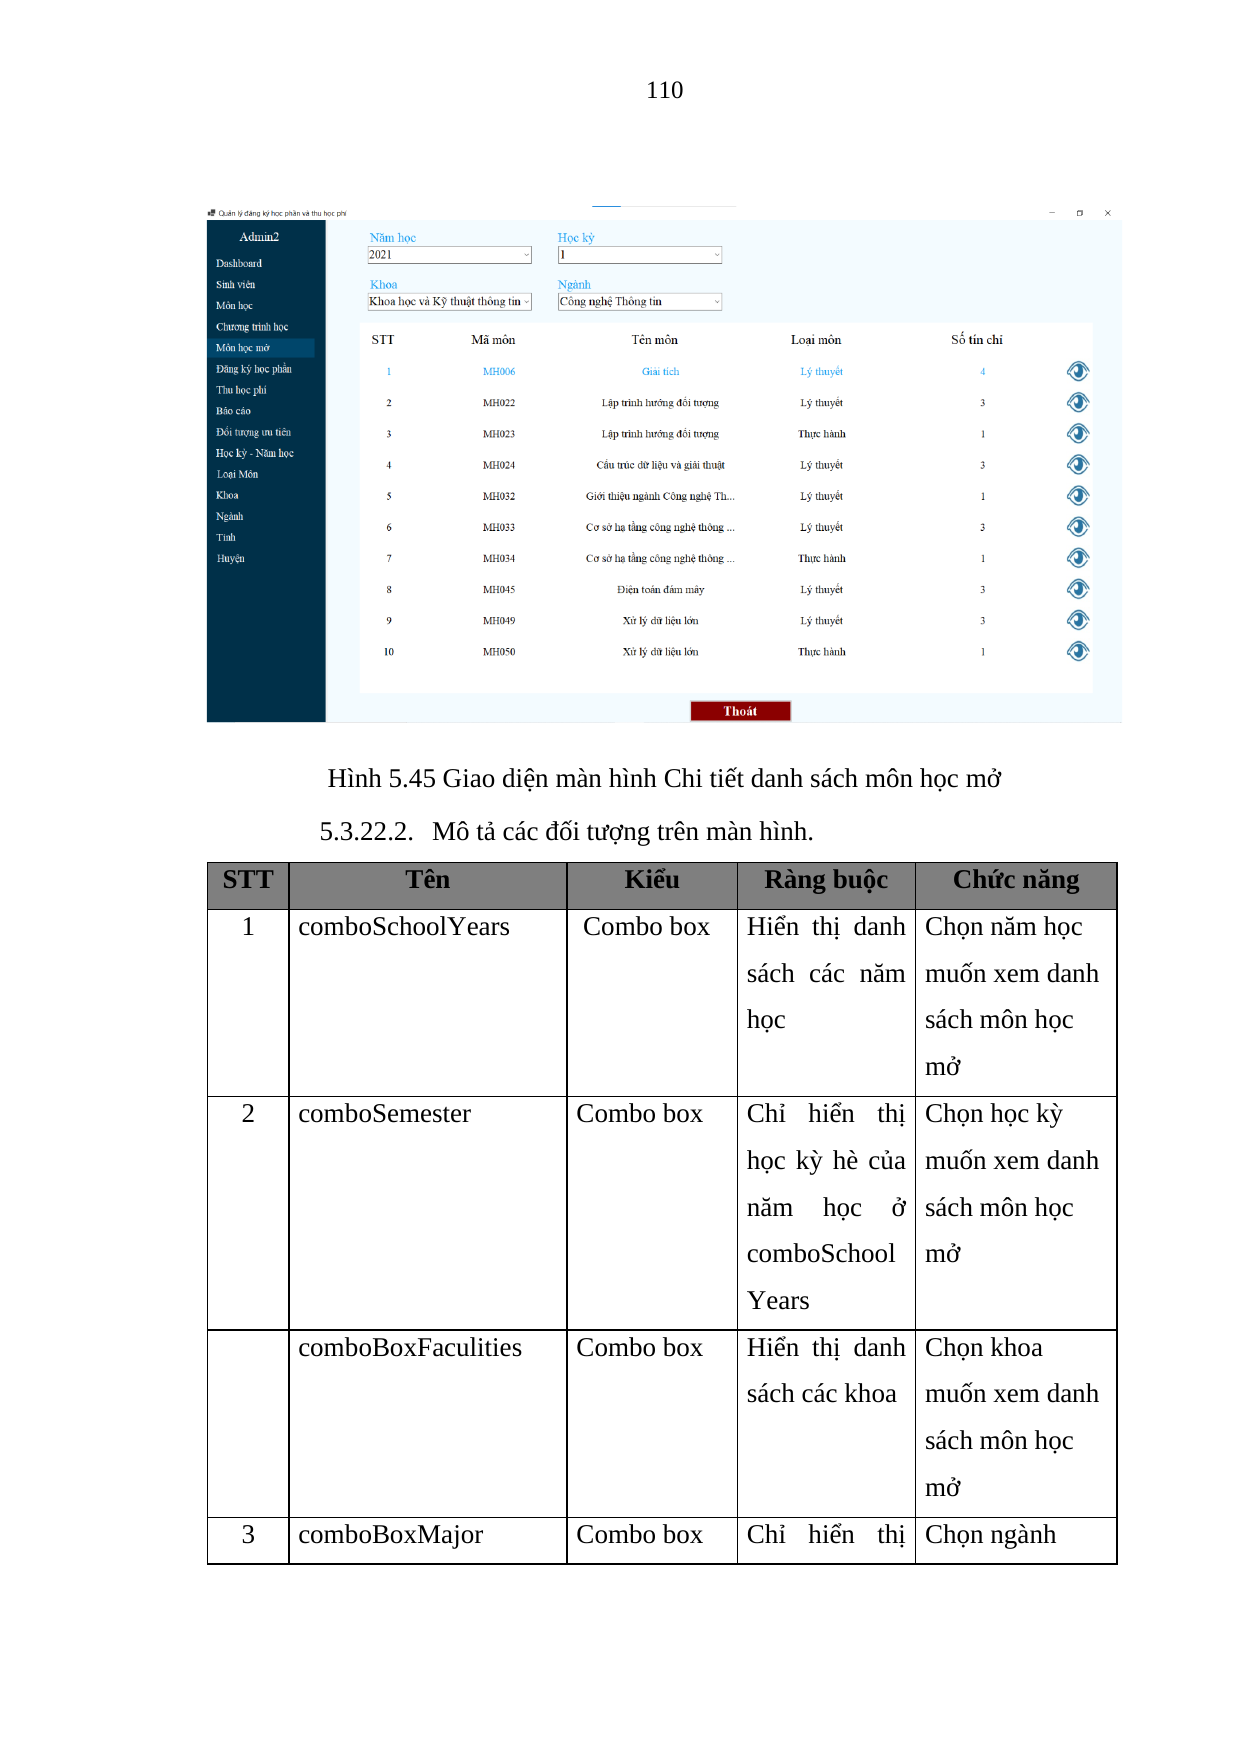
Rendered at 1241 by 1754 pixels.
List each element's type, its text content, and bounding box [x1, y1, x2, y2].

picture [240, 471, 249, 477]
picture [238, 325, 248, 332]
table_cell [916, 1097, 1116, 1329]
picture [253, 233, 272, 240]
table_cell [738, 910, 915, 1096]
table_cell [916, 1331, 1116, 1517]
picture [227, 473, 235, 478]
picture [274, 368, 291, 372]
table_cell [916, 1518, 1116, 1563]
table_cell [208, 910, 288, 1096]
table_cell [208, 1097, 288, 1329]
picture [253, 324, 267, 330]
picture [247, 282, 254, 288]
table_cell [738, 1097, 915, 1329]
picture [217, 302, 234, 308]
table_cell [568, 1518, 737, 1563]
text Hình 5.45 Giao diện màn hình Chi tiết danh sách môn học mở [207, 762, 1122, 793]
list Mô tả các đối tượng trên màn hình. [319, 815, 1122, 846]
picture [206, 206, 1123, 723]
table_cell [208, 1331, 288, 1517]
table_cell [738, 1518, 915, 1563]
picture [224, 535, 234, 540]
picture [280, 452, 290, 456]
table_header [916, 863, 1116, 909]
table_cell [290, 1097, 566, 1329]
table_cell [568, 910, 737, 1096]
picture [224, 492, 237, 498]
picture [237, 389, 247, 393]
picture [275, 325, 287, 330]
picture [256, 368, 266, 372]
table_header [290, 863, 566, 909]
picture [221, 283, 234, 288]
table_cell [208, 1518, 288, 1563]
picture [221, 450, 230, 456]
picture [221, 409, 229, 414]
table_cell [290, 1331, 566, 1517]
picture [248, 431, 258, 435]
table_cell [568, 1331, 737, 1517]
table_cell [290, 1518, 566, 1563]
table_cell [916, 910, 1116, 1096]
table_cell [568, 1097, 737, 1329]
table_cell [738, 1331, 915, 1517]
picture [223, 366, 232, 372]
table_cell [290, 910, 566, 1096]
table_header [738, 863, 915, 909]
picture [258, 450, 267, 456]
picture [222, 262, 241, 266]
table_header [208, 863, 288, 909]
picture [222, 325, 235, 330]
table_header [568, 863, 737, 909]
picture [217, 345, 234, 351]
